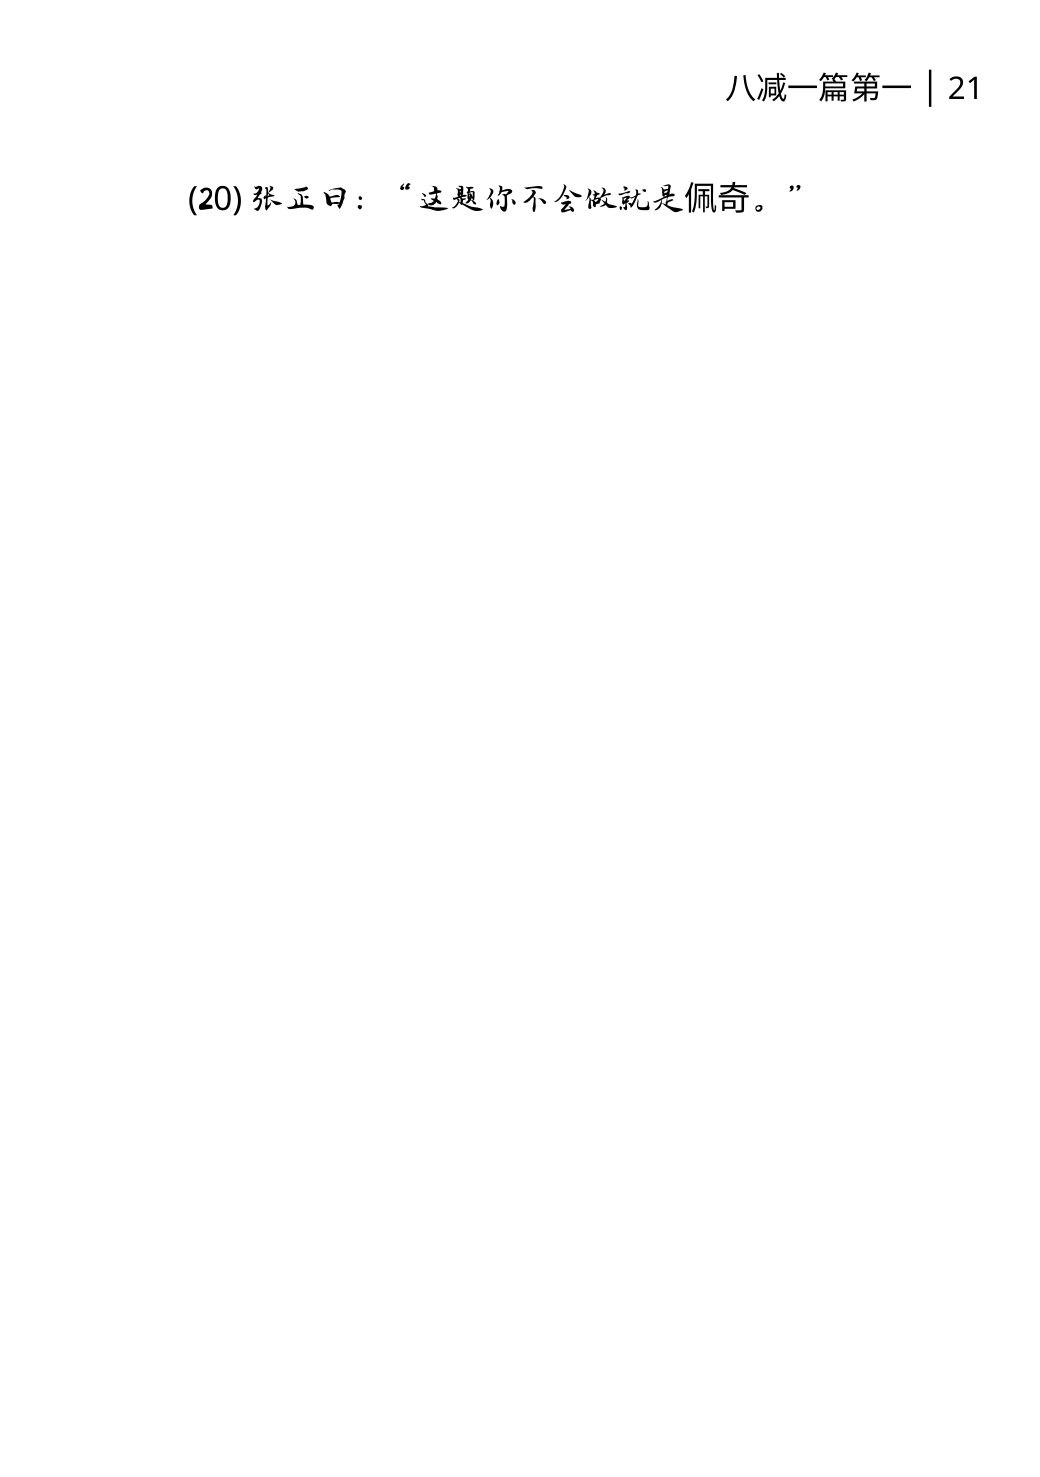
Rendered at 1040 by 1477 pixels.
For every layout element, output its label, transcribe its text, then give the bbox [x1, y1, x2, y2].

list 张正曰：“这题你不会做就是佩奇。” [188, 166, 852, 233]
